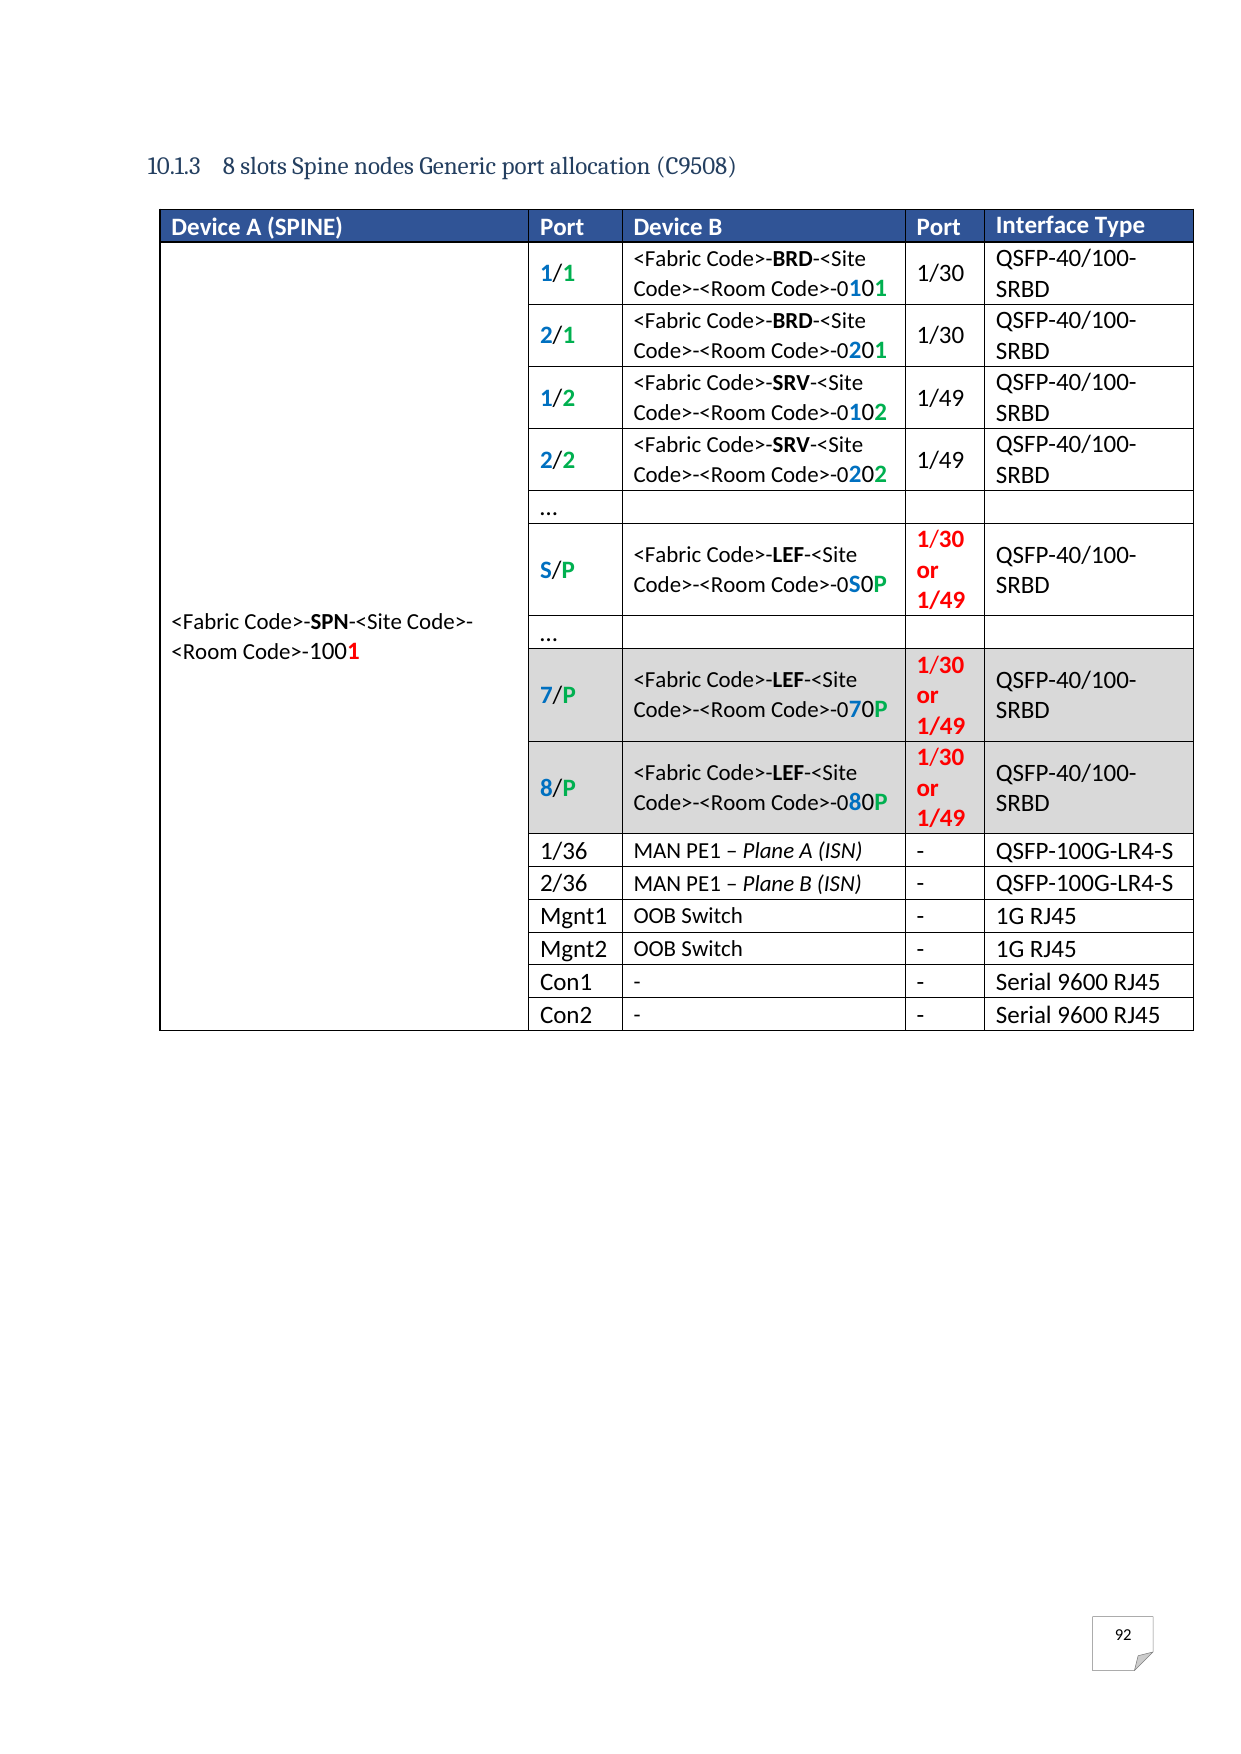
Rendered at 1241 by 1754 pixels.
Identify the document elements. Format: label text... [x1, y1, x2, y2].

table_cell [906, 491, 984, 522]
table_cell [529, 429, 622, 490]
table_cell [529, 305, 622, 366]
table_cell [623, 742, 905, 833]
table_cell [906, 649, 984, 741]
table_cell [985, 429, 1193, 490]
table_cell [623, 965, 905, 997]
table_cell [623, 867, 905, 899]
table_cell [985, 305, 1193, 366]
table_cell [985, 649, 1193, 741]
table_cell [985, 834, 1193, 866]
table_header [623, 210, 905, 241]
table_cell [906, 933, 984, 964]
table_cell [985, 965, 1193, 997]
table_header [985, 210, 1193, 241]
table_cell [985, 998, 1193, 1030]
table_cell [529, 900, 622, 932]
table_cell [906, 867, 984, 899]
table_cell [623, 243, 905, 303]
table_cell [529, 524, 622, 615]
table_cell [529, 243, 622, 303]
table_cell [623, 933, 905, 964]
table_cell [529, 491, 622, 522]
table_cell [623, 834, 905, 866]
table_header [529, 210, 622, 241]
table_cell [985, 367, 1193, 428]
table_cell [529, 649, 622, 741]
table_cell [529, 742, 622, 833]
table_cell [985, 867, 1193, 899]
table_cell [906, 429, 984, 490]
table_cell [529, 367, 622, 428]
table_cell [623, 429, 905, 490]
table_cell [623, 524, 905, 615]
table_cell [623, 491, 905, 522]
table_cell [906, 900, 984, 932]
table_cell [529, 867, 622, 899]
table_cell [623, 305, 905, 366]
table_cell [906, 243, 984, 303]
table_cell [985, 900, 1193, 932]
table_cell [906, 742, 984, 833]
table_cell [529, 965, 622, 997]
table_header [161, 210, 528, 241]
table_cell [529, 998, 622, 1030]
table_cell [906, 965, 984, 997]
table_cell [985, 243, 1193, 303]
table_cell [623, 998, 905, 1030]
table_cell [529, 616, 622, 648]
subtitle 8 slots Spine nodes Generic port allocation (C9508) [148, 152, 1093, 181]
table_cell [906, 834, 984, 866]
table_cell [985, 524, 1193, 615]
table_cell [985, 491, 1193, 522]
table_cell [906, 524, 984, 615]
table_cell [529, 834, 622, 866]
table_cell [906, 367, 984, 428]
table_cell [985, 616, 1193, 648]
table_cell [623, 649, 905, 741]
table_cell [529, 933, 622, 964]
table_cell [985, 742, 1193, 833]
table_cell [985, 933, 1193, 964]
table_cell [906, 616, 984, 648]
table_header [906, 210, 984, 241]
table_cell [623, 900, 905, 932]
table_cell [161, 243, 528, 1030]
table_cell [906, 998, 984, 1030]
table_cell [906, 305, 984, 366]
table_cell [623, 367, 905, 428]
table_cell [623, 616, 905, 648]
